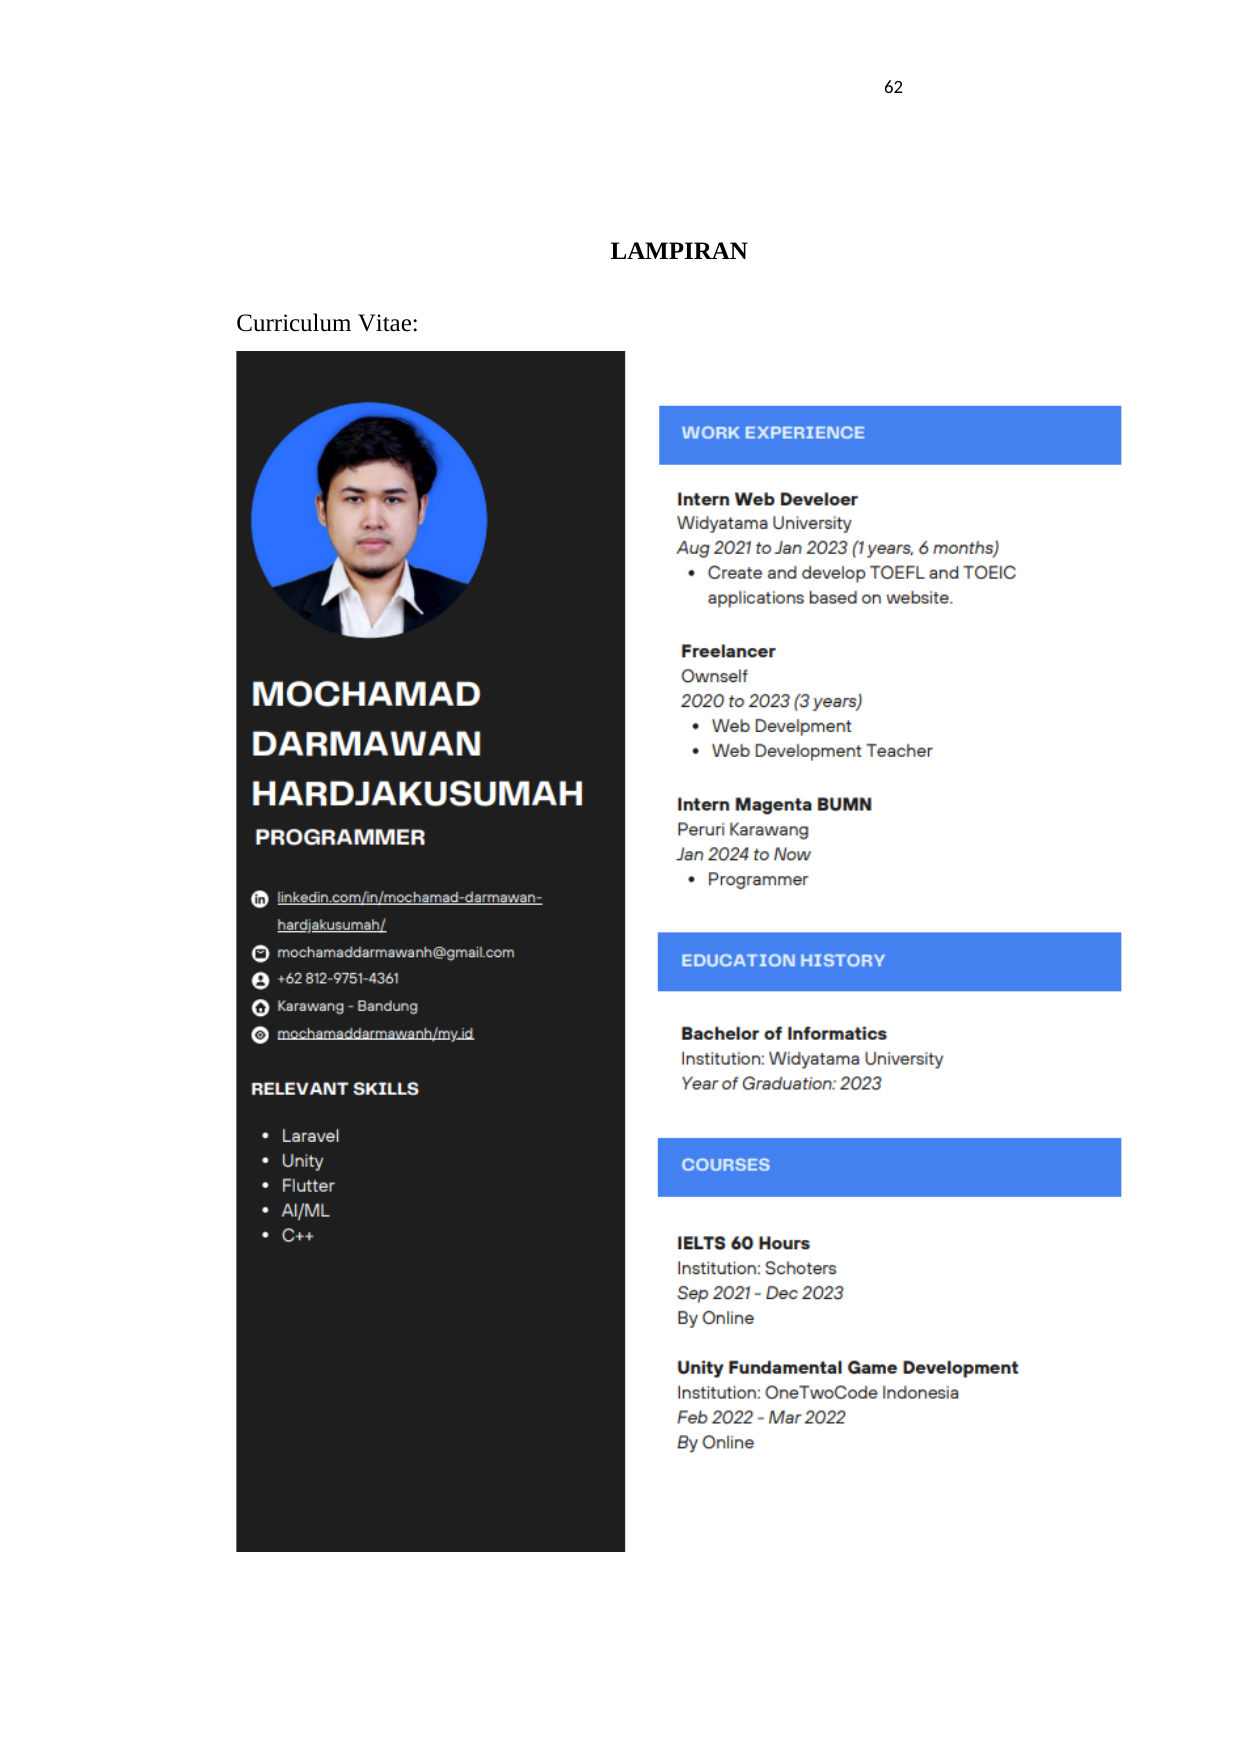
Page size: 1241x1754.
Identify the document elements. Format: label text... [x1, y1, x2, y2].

subtitle LAMPIRAN [236, 236, 1122, 265]
text Curriculum Vitae: [236, 308, 1122, 337]
picture [236, 351, 1122, 1552]
